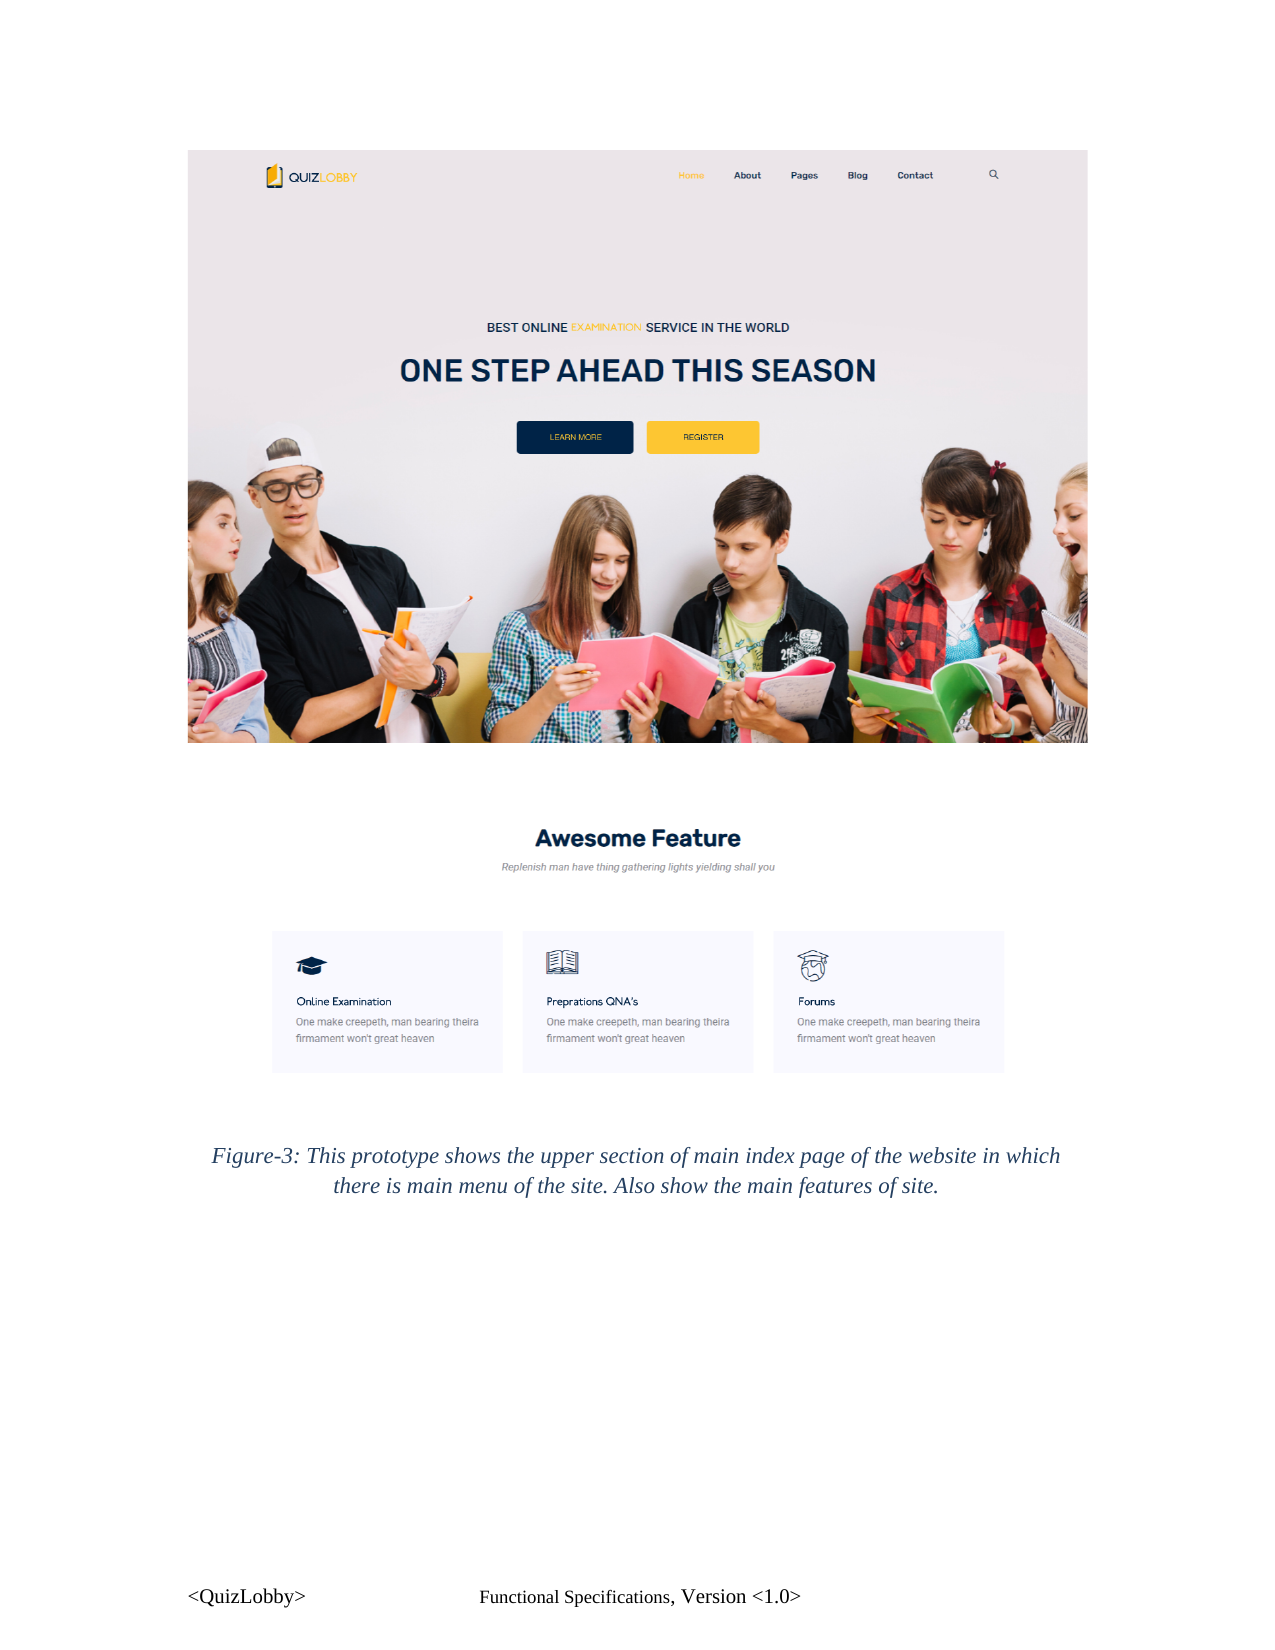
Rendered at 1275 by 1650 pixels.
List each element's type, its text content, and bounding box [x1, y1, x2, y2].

picture [187, 150, 1088, 1134]
subtitle Figure-3: This prototype shows the upper section of main index page of the website in which there is main menu of the site. Also show the main features of site. [187, 1142, 1087, 1199]
